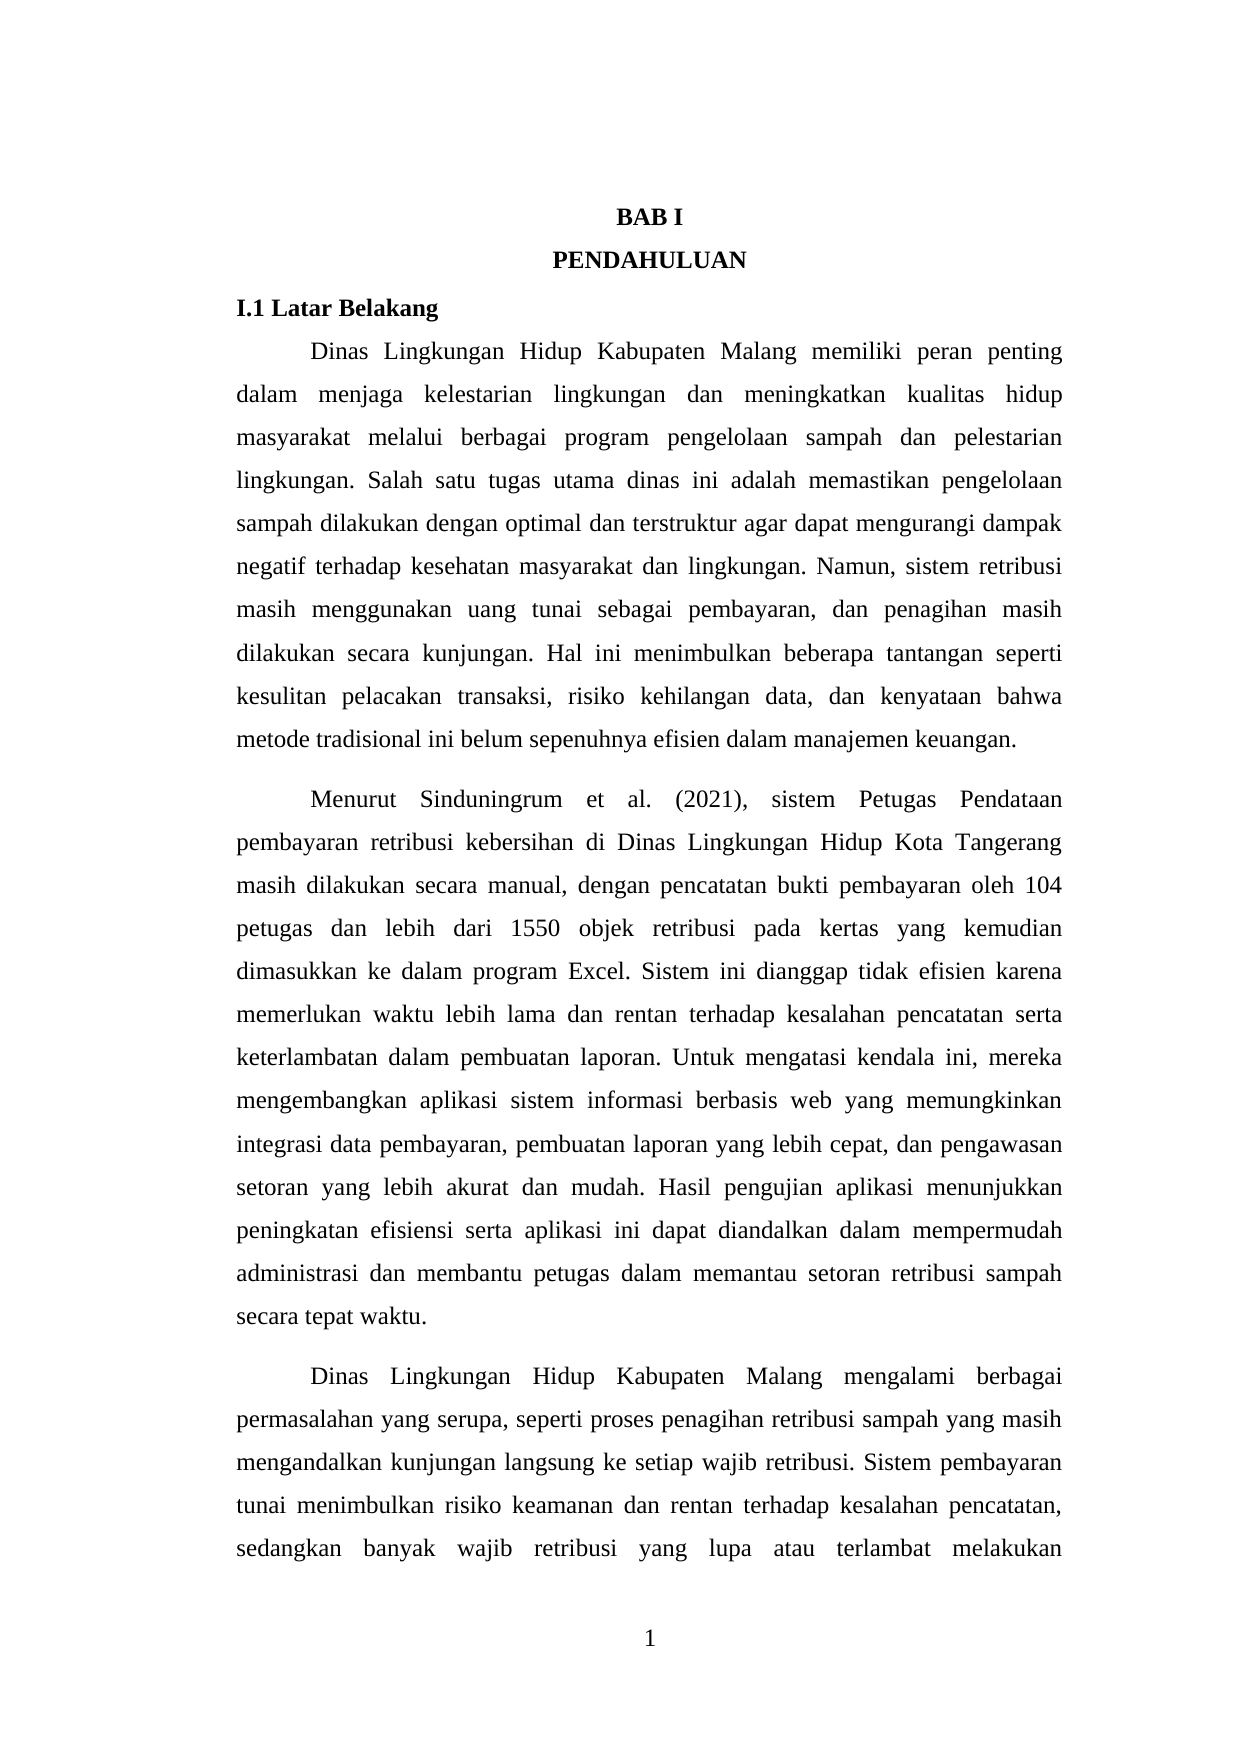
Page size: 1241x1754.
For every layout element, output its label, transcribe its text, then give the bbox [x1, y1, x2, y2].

subtitle Latar Belakang [236, 293, 1063, 321]
text Menurut Sinduningrum et al. (2021), sistem Petugas Pendataan pembayaran retribusi kebersihan di Dinas Lingkungan Hidup Kota Tangerang masih dilakukan secara manual, dengan pencatatan bukti pembayaran oleh 104 petugas dan lebih dari 1550 objek retribusi pada kertas yang kemudian dimasukkan ke dalam program Excel. Sistem ini dianggap tidak efisien karena memerlukan waktu lebih lama dan rentan terhadap kesalahan pencatatan serta keterlambatan dalam pembuatan laporan. Untuk mengatasi kendala ini, mereka mengembangkan aplikasi sistem informasi berbasis web yang memungkinkan integrasi data pembayaran, pembuatan laporan yang lebih cepat, dan pengawasan setoran yang lebih akurat dan mudah. Hasil pengujian aplikasi menunjukkan peningkatan efisiensi serta aplikasi ini dapat diandalkan dalam mempermudah administrasi dan membantu petugas dalam memantau setoran retribusi sampah secara tepat waktu​. [236, 784, 1063, 1330]
subtitle PENDAHULUAN [236, 202, 1063, 274]
text Dinas Lingkungan Hidup Kabupaten Malang memiliki peran penting dalam menjaga kelestarian lingkungan dan meningkatkan kualitas hidup masyarakat melalui berbagai program pengelolaan sampah dan pelestarian lingkungan. Salah satu tugas utama dinas ini adalah memastikan pengelolaan sampah dilakukan dengan optimal dan terstruktur agar dapat mengurangi dampak negatif terhadap kesehatan masyarakat dan lingkungan. Namun, sistem retribusi masih menggunakan uang tunai sebagai pembayaran, dan penagihan masih dilakukan secara kunjungan. Hal ini menimbulkan beberapa tantangan seperti kesulitan pelacakan transaksi, risiko kehilangan data, dan kenyataan bahwa metode tradisional ini belum sepenuhnya efisien dalam manajemen keuangan. [236, 336, 1063, 753]
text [236, 1361, 1063, 1562]
